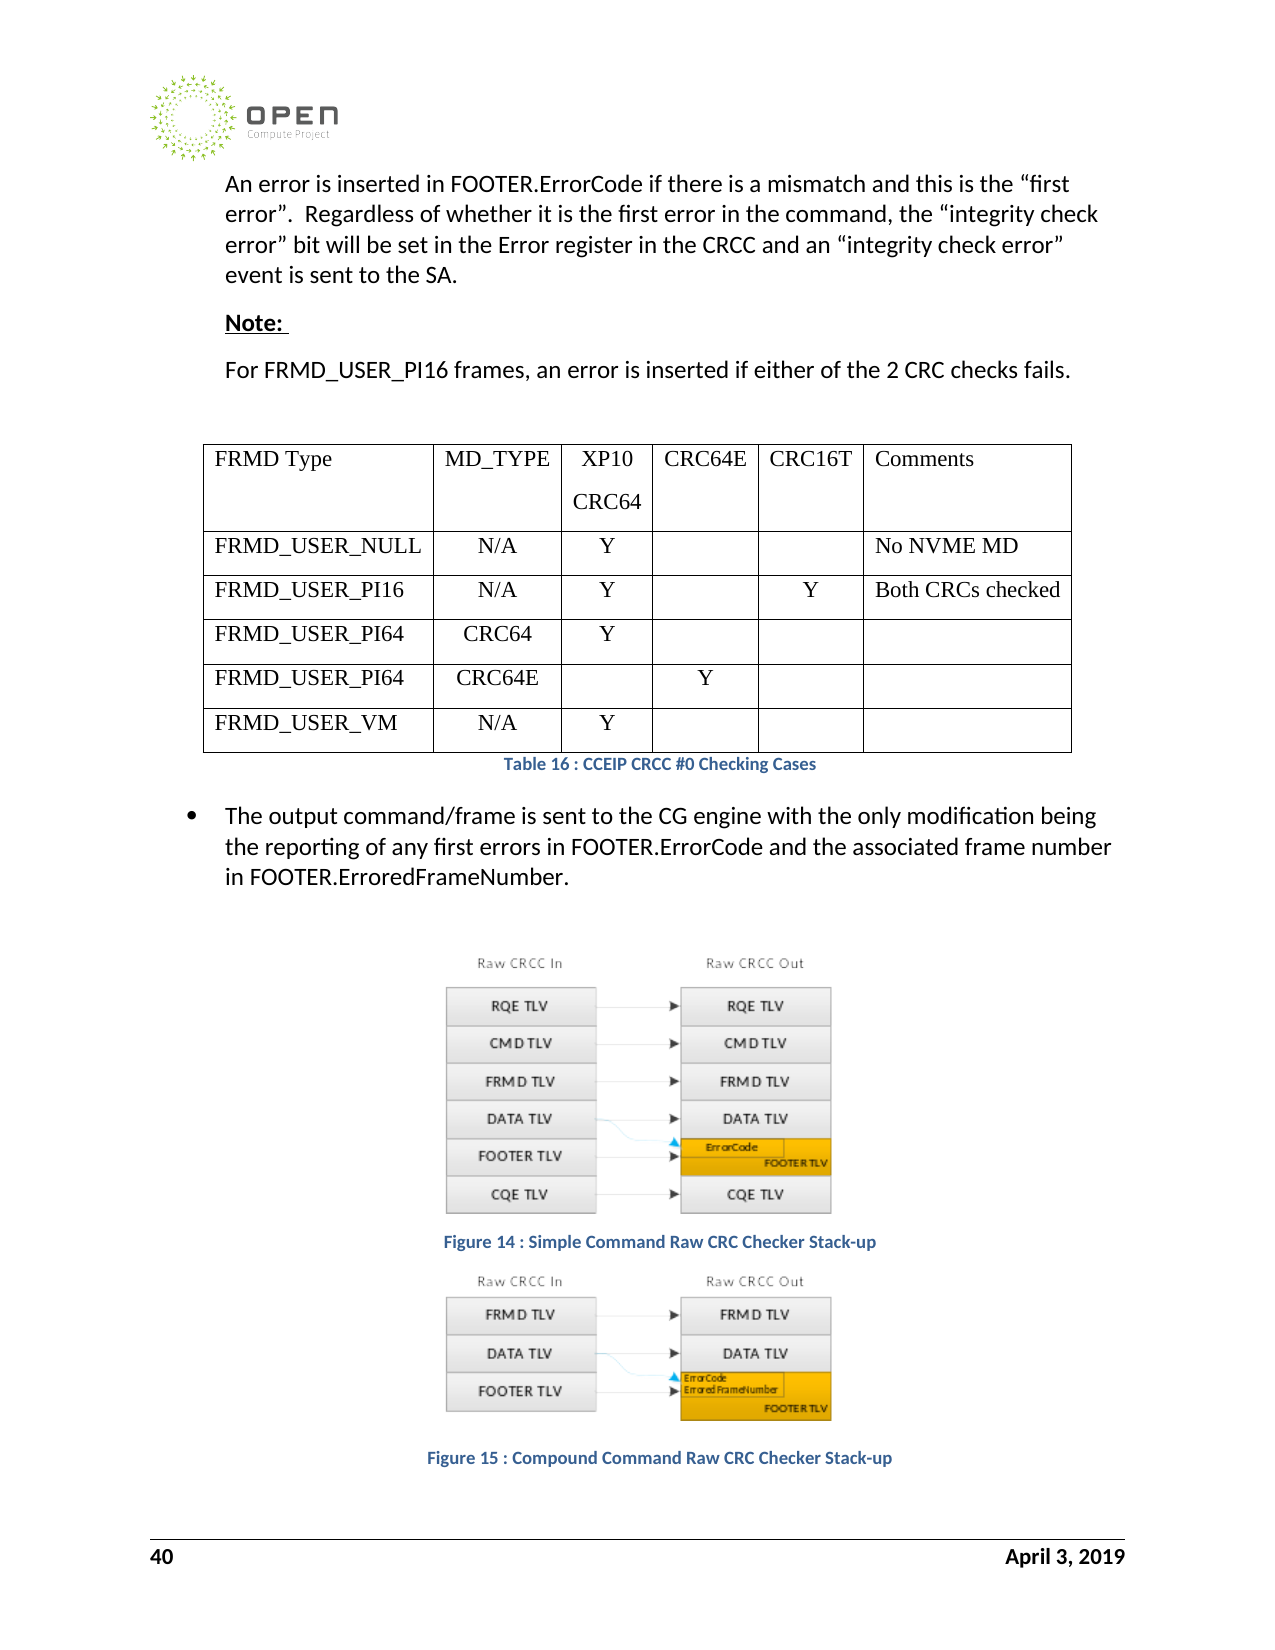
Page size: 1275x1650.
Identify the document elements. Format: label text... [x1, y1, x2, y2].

table_cell [864, 709, 1071, 752]
table_cell [653, 709, 758, 752]
table_cell No NVME MD [864, 532, 1071, 575]
table_cell FRMD_USER_PI64 [204, 665, 433, 707]
table_cell CRC64 [434, 620, 561, 663]
table_cell [864, 665, 1071, 707]
table_cell [653, 620, 758, 663]
text An error is inserted in FOOTER.ErrorCode if there is a mismatch and this is the “first error”. Regardless of whether it is the first error in the command, the “integrity check error” bit will be set in the Error register in the CRCC and an “integrity check error” event is sent to the SA. [225, 168, 1125, 290]
table_cell [759, 665, 863, 707]
table_cell N/A [434, 532, 561, 575]
table_header CRC16T [759, 445, 863, 531]
table_cell [759, 620, 863, 663]
table_cell Y [653, 665, 758, 707]
table_cell [562, 665, 652, 707]
table_cell Y [562, 620, 652, 663]
list The output command/frame is sent to the CG engine with the only modification being the reporting of any first errors in FOOTER.ErrorCode and the associated frame number in FOOTER.ErroredFrameNumber. [187, 801, 1125, 892]
table_cell [759, 709, 863, 752]
table_cell Y [562, 709, 652, 752]
table_cell [653, 576, 758, 619]
table_cell [653, 532, 758, 575]
table_cell N/A [434, 576, 561, 619]
table_header CRC64E [653, 445, 758, 531]
table_cell CRC64E [434, 665, 561, 707]
text For FRMD_USER_PI16 frames, an error is inserted if either of the 2 CRC checks fails. [225, 354, 1125, 384]
table_cell Y [562, 576, 652, 619]
picture [150, 75, 338, 168]
table_cell Y [562, 532, 652, 575]
table_cell [759, 532, 863, 575]
table_cell FRMD_USER_NULL [204, 532, 433, 575]
table_cell FRMD_USER_PI64 [204, 620, 433, 663]
table_header MD_TYPE [434, 445, 561, 531]
table_cell [864, 620, 1071, 663]
table_cell FRMD_USER_PI16 [204, 576, 433, 619]
table_cell Both CRCs checked [864, 576, 1071, 619]
table_header Comments [864, 445, 1071, 531]
table_header FRMD Type [204, 445, 433, 531]
table_cell Y [759, 576, 863, 619]
table_cell FRMD_USER_VM [204, 709, 433, 752]
table_header XP10 CRC64 [562, 445, 652, 531]
table_cell N/A [434, 709, 561, 752]
text Note: [225, 307, 1125, 337]
